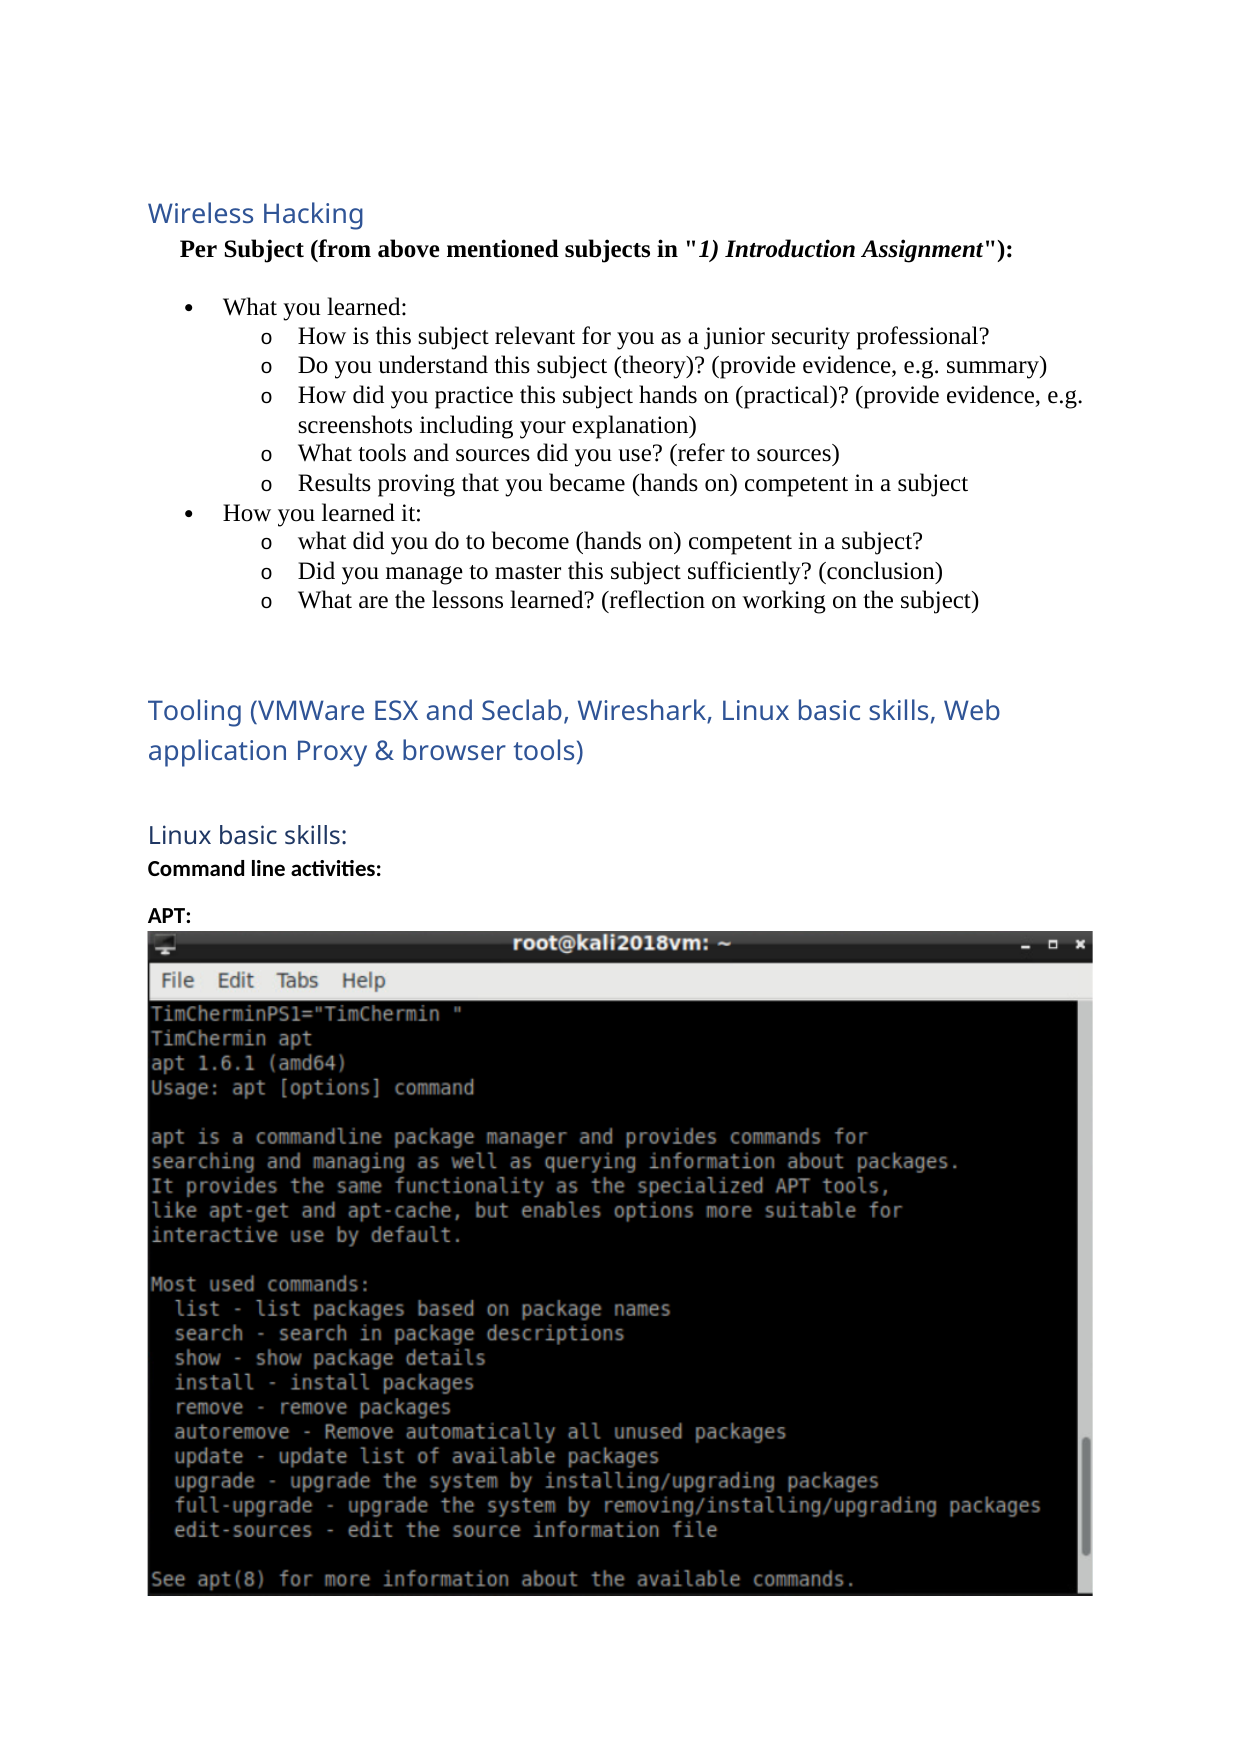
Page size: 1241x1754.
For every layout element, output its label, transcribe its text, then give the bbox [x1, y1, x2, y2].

picture [147, 931, 1093, 1596]
list Do you understand this subject (theory)? (provide evidence, e.g. summary) [260, 351, 1093, 380]
list How you learned it: [185, 498, 1093, 526]
list What you learned: [185, 292, 1093, 321]
list How is this subject relevant for you as a junior security professional? [260, 321, 1093, 351]
text APT: [148, 901, 1093, 931]
text  Per Subject (from above mentioned subjects in "1) Introduction Assignment"): [148, 234, 1093, 263]
subtitle Wireless Hacking [148, 194, 1093, 231]
subtitle Linux basic skills: [148, 818, 1093, 852]
list Did you manage to master this subject sufficiently? (conclusion) [260, 556, 1093, 586]
list How did you practice this subject hands on (practical)? (provide evidence, e.g. screenshots including your explanation) [260, 380, 1093, 438]
text Command line activities: [148, 854, 1093, 882]
list What tools and sources did you use? (refer to sources) [260, 438, 1093, 468]
list Results proving that you became (hands on) competent in a subject [260, 468, 1093, 498]
list what did you do to become (hands on) competent in a subject? [260, 526, 1093, 556]
subtitle Tooling (VMWare ESX and Seclab, Wireshark, Linux basic skills, Web application Proxy & browser tools) [148, 691, 1093, 768]
list What are the lessons learned? (reflection on working on the subject) [260, 586, 1093, 615]
